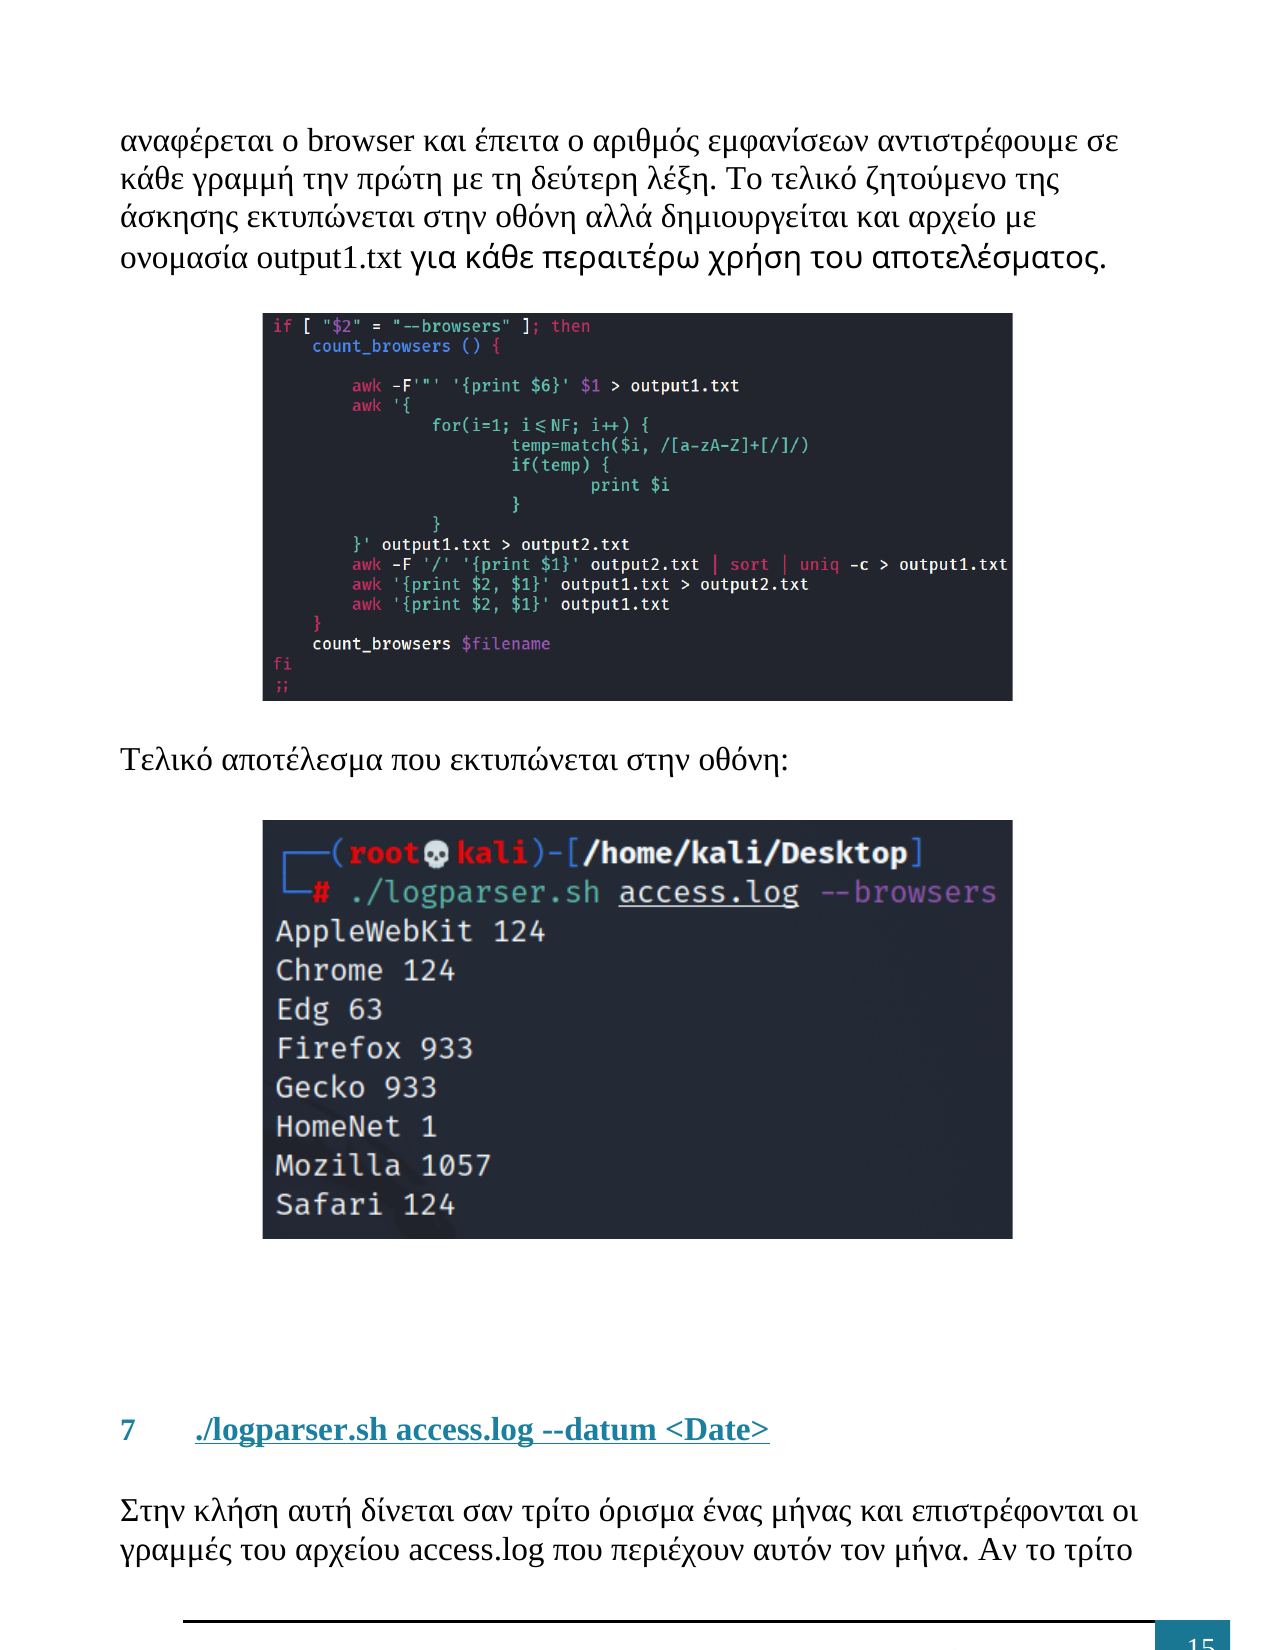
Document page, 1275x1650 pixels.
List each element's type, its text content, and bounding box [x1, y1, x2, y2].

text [120, 1490, 1155, 1567]
text 7 ./logparser.sh access.log --datum <Date> [120, 1409, 1155, 1448]
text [120, 120, 1155, 278]
picture [262, 313, 1013, 701]
picture [262, 820, 1013, 1239]
text Τελικό αποτέλεσμα που εκτυπώνεται στην οθόνη: [120, 739, 1155, 778]
